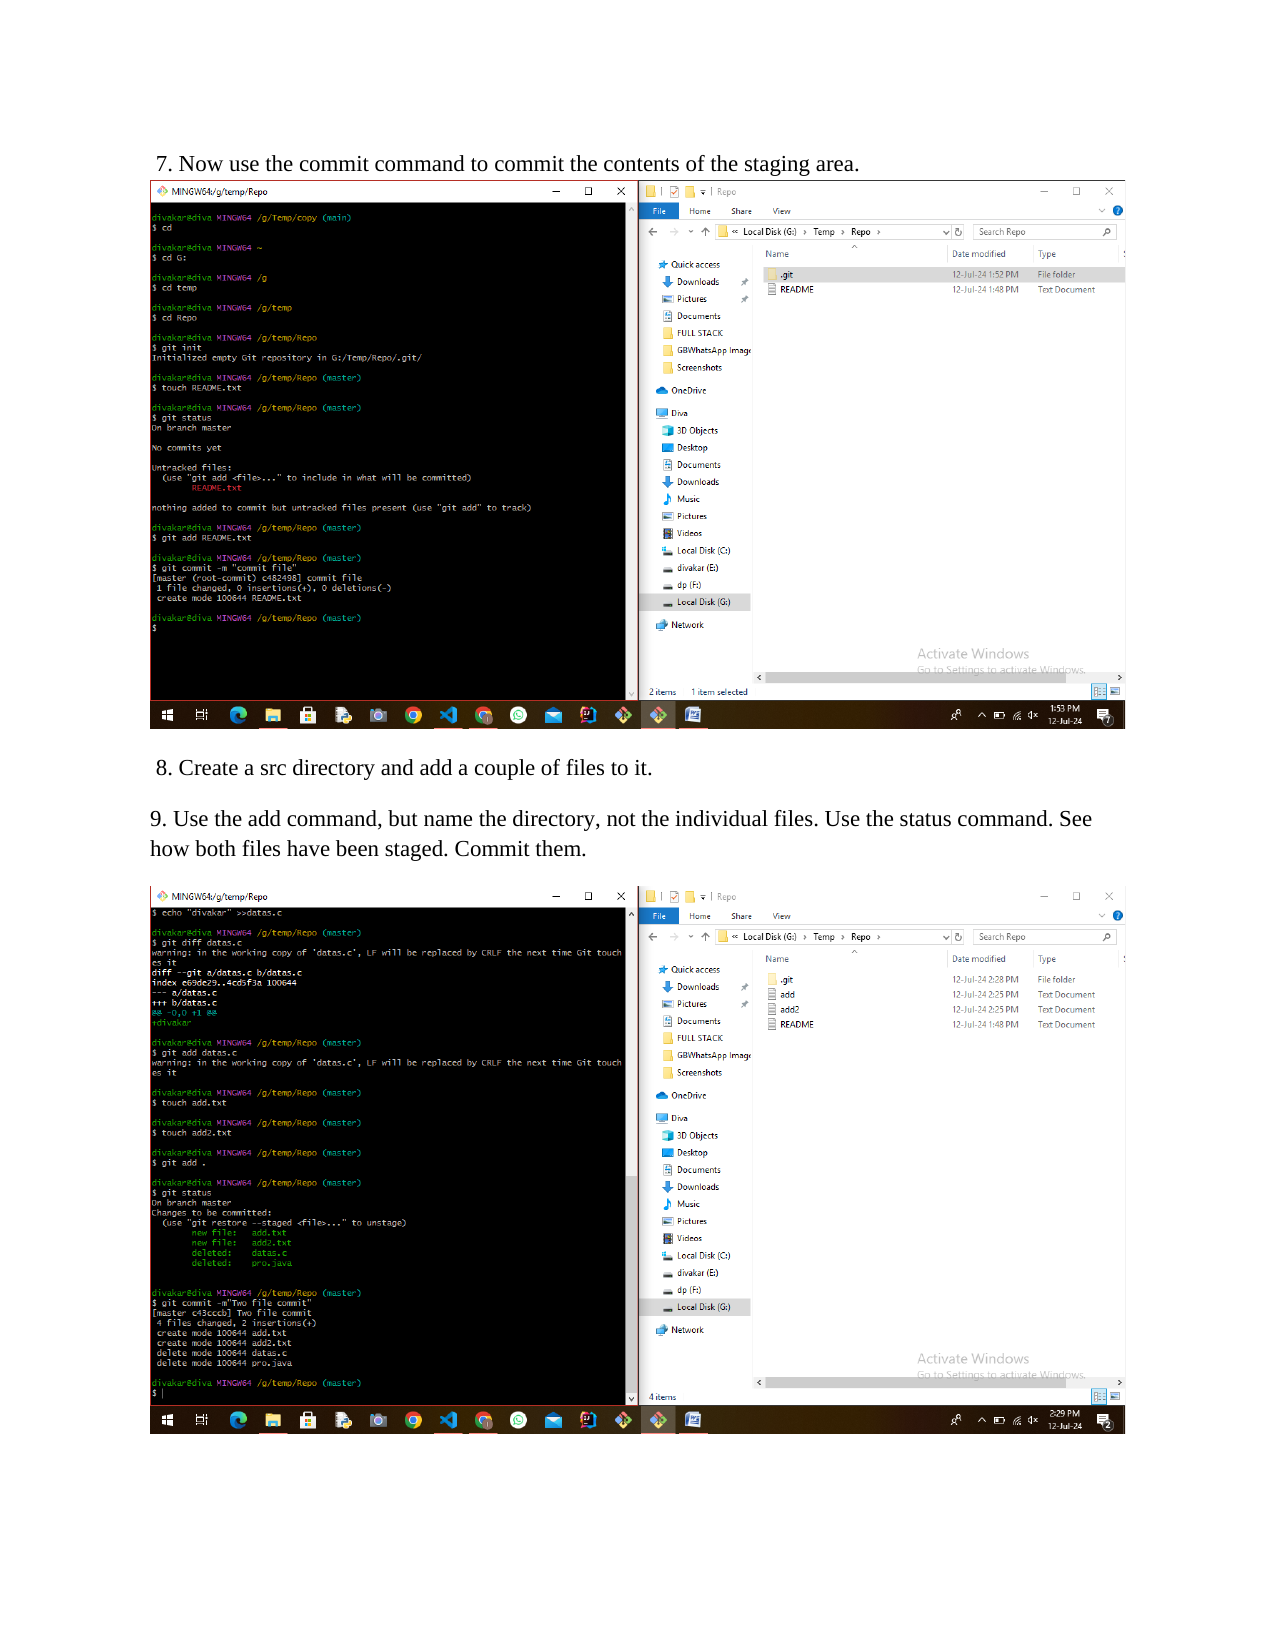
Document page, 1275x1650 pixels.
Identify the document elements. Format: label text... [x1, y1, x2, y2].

text 7. Now use the commit command to commit the contents of the staging area. [150, 150, 1125, 180]
picture [150, 886, 1125, 1434]
picture [150, 180, 1125, 729]
text 9. Use the add command, but name the directory, not the individual files. Use the status command. See how both files have been staged. Commit them. [150, 805, 1125, 861]
text 8. Create a src directory and add a couple of files to it. [150, 754, 1125, 780]
